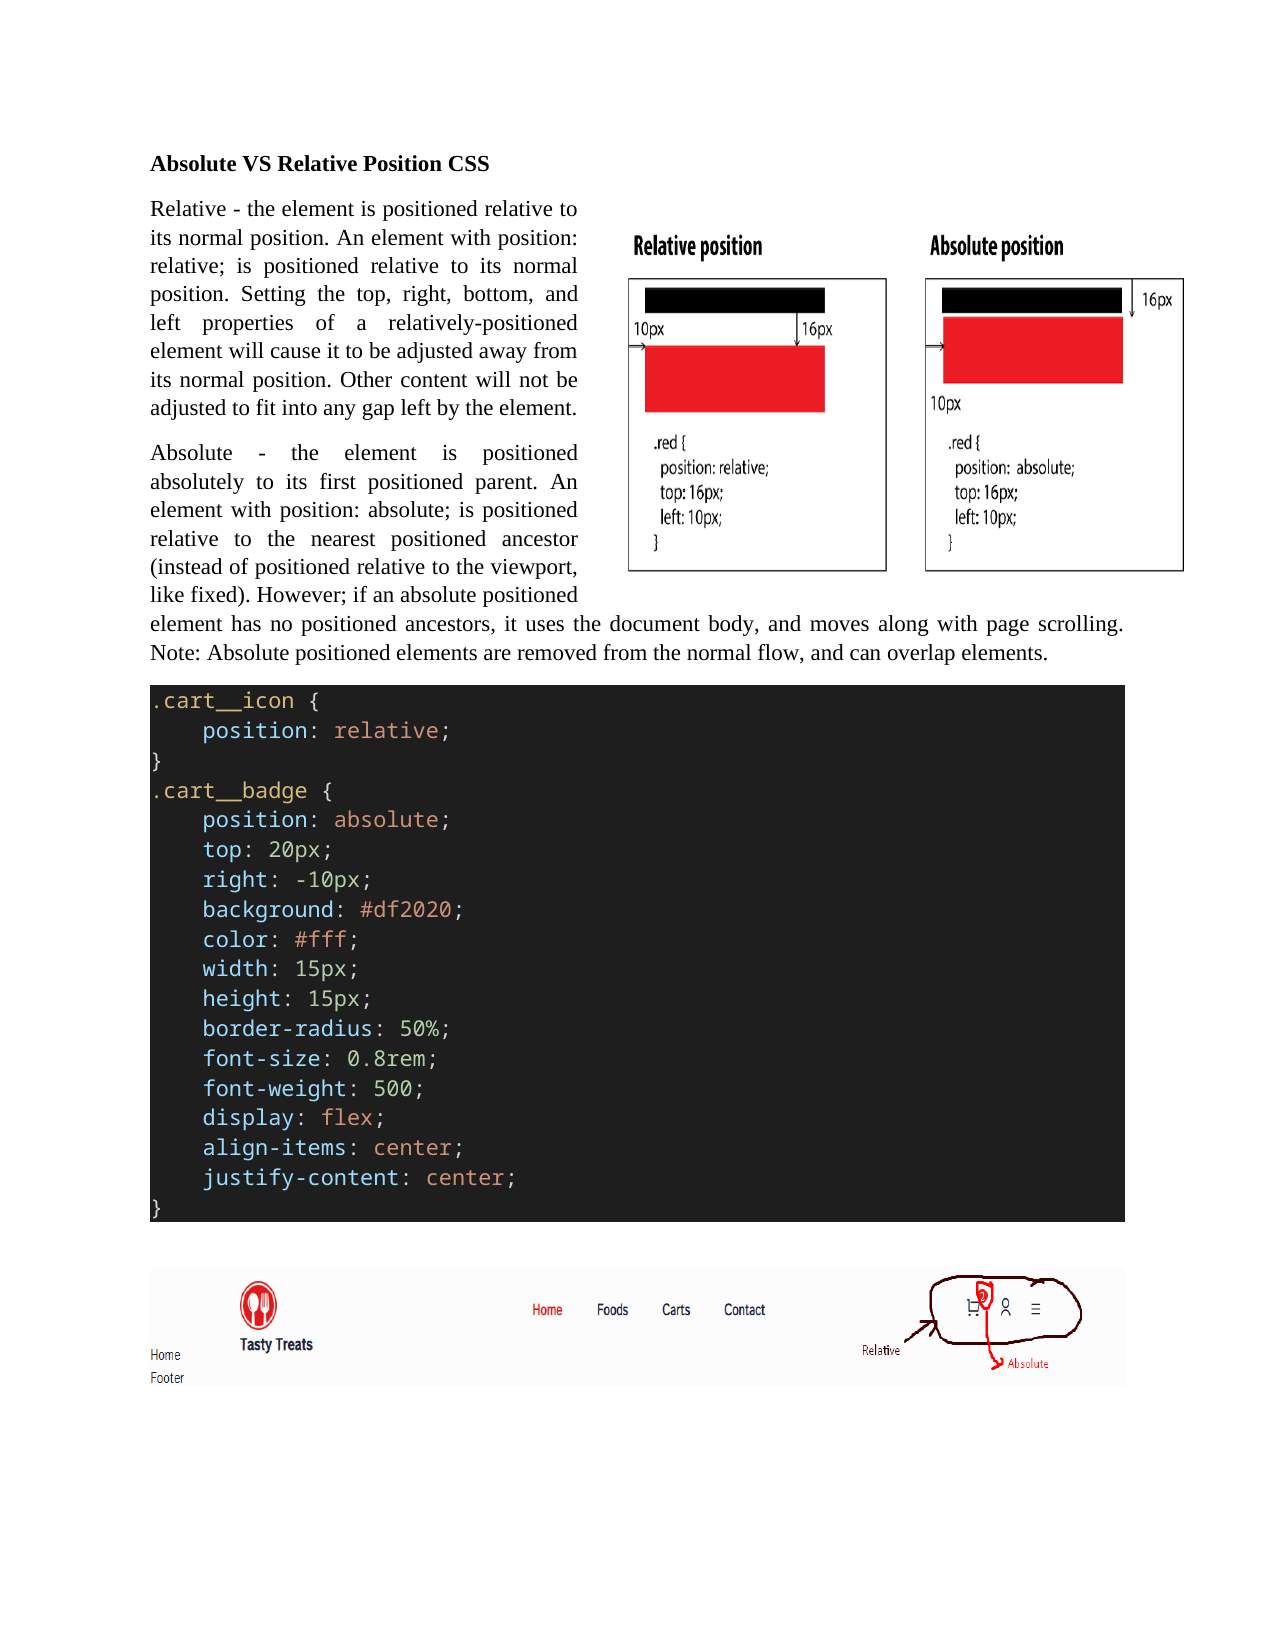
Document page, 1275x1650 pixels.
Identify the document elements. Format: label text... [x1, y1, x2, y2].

text font-size: 0.8rem; [150, 1043, 1125, 1073]
text position: absolute; [150, 804, 1125, 834]
picture [597, 203, 1213, 604]
picture [150, 1268, 1125, 1386]
text right: -10px; [150, 864, 1125, 894]
text Relative - the element is positioned relative to its normal position. An element with position: relative; is positioned relative to its normal position. Setting the top, right, bottom, and left properties of a relatively-positioned element will cause it to be adjusted away from its normal position. Other content will not be adjusted to fit into any gap left by the element. [150, 195, 1125, 421]
text position: relative; [150, 715, 1125, 745]
text justify-content: center; [150, 1162, 1125, 1192]
text background: #df2020; [150, 894, 1125, 924]
text width: 15px; [150, 953, 1125, 983]
text Absolute - the element is positioned absolutely to its first positioned parent. An element with position: absolute; is positioned relative to the nearest positioned ancestor (instead of positioned relative to the viewport, like fixed). However; if an absolute positioned element has no positioned ancestors, it uses the document body, and moves along with page scrolling. Note: Absolute positioned elements are removed from the normal flow, and can overlap elements. [150, 439, 1125, 666]
text display: flex; [150, 1102, 1125, 1132]
text .cart__icon { [150, 685, 1125, 715]
text } [150, 1192, 1125, 1222]
text height: 15px; [150, 983, 1125, 1013]
text border-radius: 50%; [150, 1013, 1125, 1043]
text align-items: center; [150, 1132, 1125, 1162]
text Absolute VS Relative Position CSS [150, 150, 1125, 176]
text top: 20px; [150, 834, 1125, 864]
text .cart__badge { [150, 775, 1125, 804]
text } [150, 745, 1125, 775]
text font-weight: 500; [150, 1073, 1125, 1102]
text color: #fff; [150, 924, 1125, 953]
